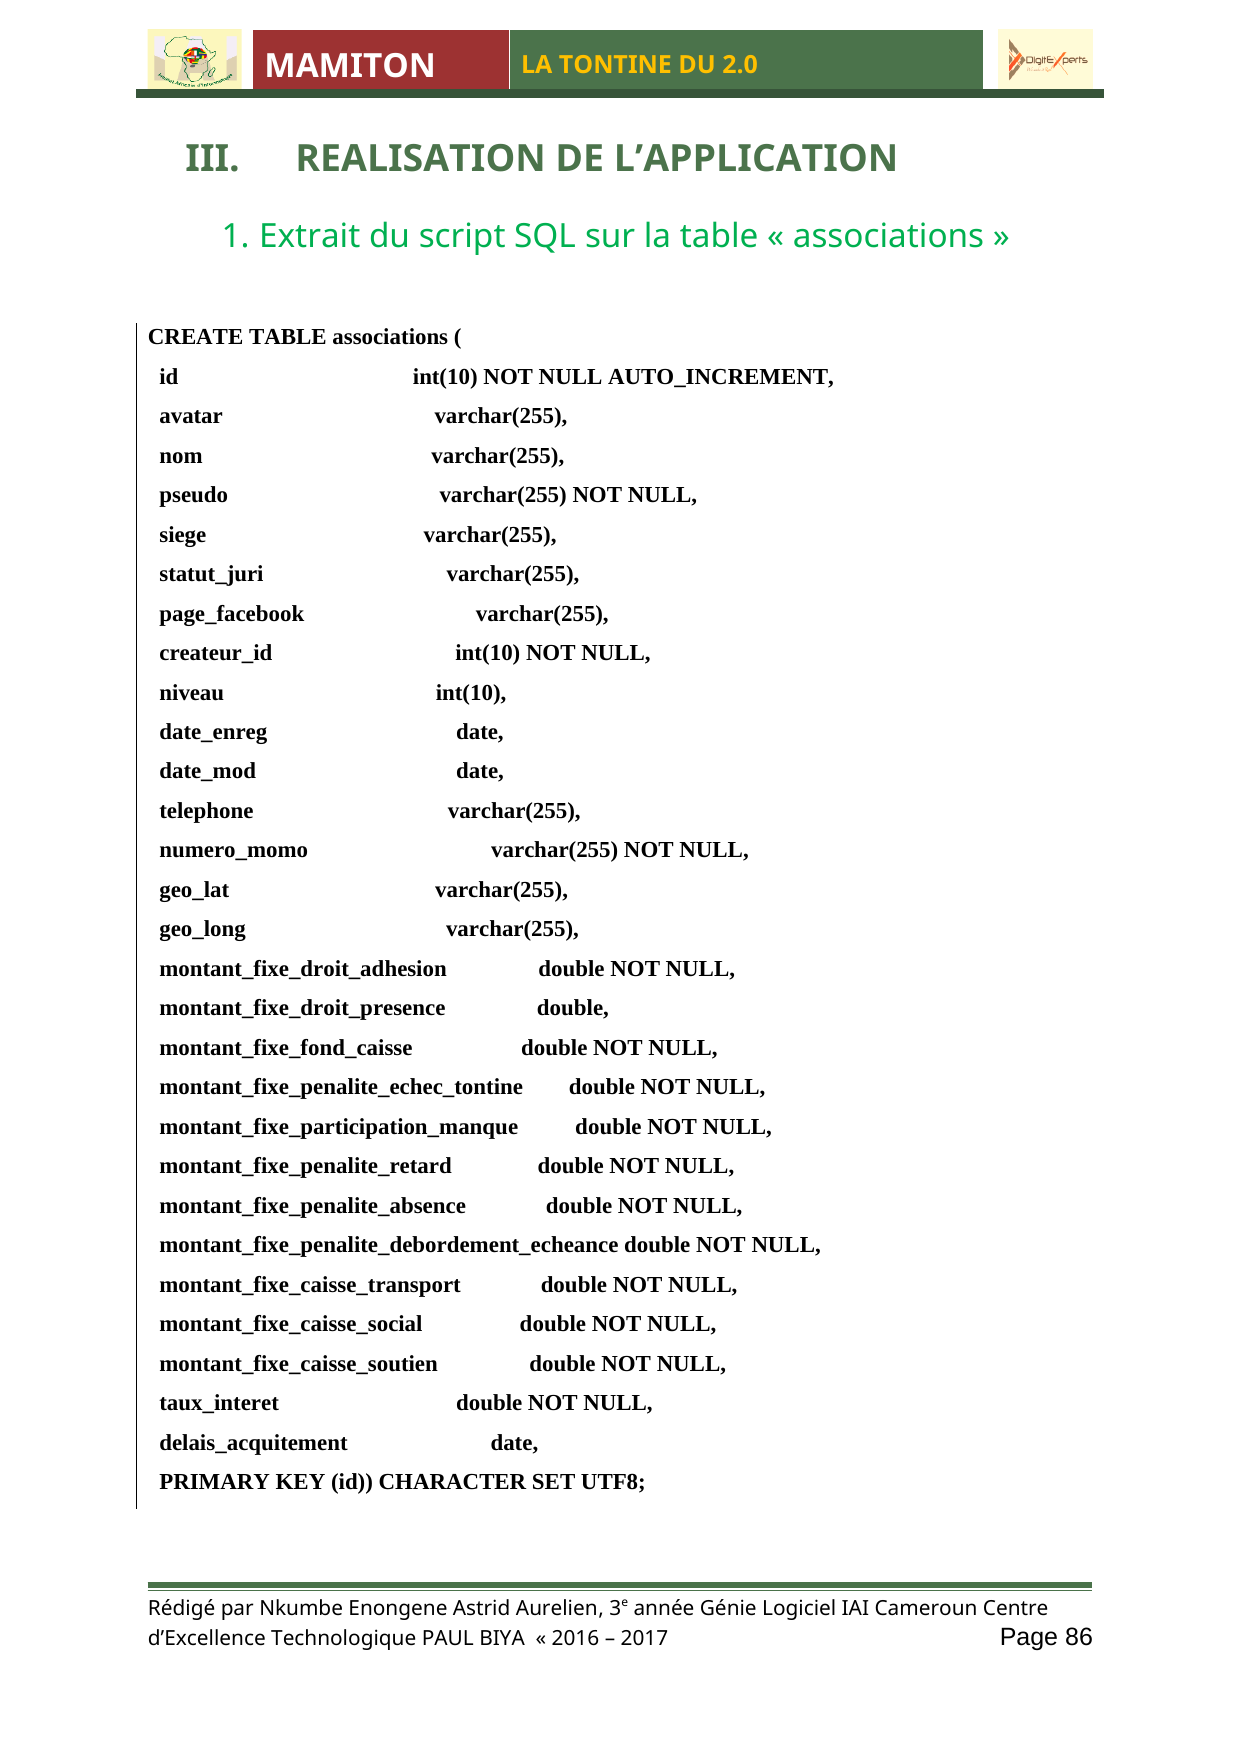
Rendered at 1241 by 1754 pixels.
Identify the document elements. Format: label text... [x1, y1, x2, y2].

table_header CREATE TABLE associations ( id int(10) NOT NULL AUTO_INCREMENT, avatar varchar(255), nom varchar(255), pseudo varchar(255) NOT NULL, siege varchar(255), statut_juri varchar(255), page_facebook varchar(255), createur_id int(10) NOT NULL, niveau int(10), date_enreg date, date_mod date, telephone varchar(255), numero_momo varchar(255) NOT NULL, geo_lat varchar(255), geo_long varchar(255), montant_fixe_droit_adhesion double NOT NULL, montant_fixe_droit_presence double, montant_fixe_fond_caisse double NOT NULL, montant_fixe_penalite_echec_tontine double NOT NULL, montant_fixe_participation_manque double NOT NULL, montant_fixe_penalite_retard double NOT NULL, montant_fixe_penalite_absence double NOT NULL, montant_fixe_penalite_debordement_echeance double NOT NULL, montant_fixe_caisse_transport double NOT NULL, montant_fixe_caisse_social double NOT NULL, montant_fixe_caisse_soutien double NOT NULL, taux_interet double NOT NULL, delais_acquitement date, PRIMARY KEY (id)) CHARACTER SET UTF8; [137, 323, 1096, 1509]
picture [147, 29, 242, 89]
subtitle Extrait du script SQL sur la table « associations » [221, 212, 1092, 257]
picture [998, 29, 1093, 89]
subtitle REALISATION DE L’APPLICATION [185, 131, 1092, 182]
